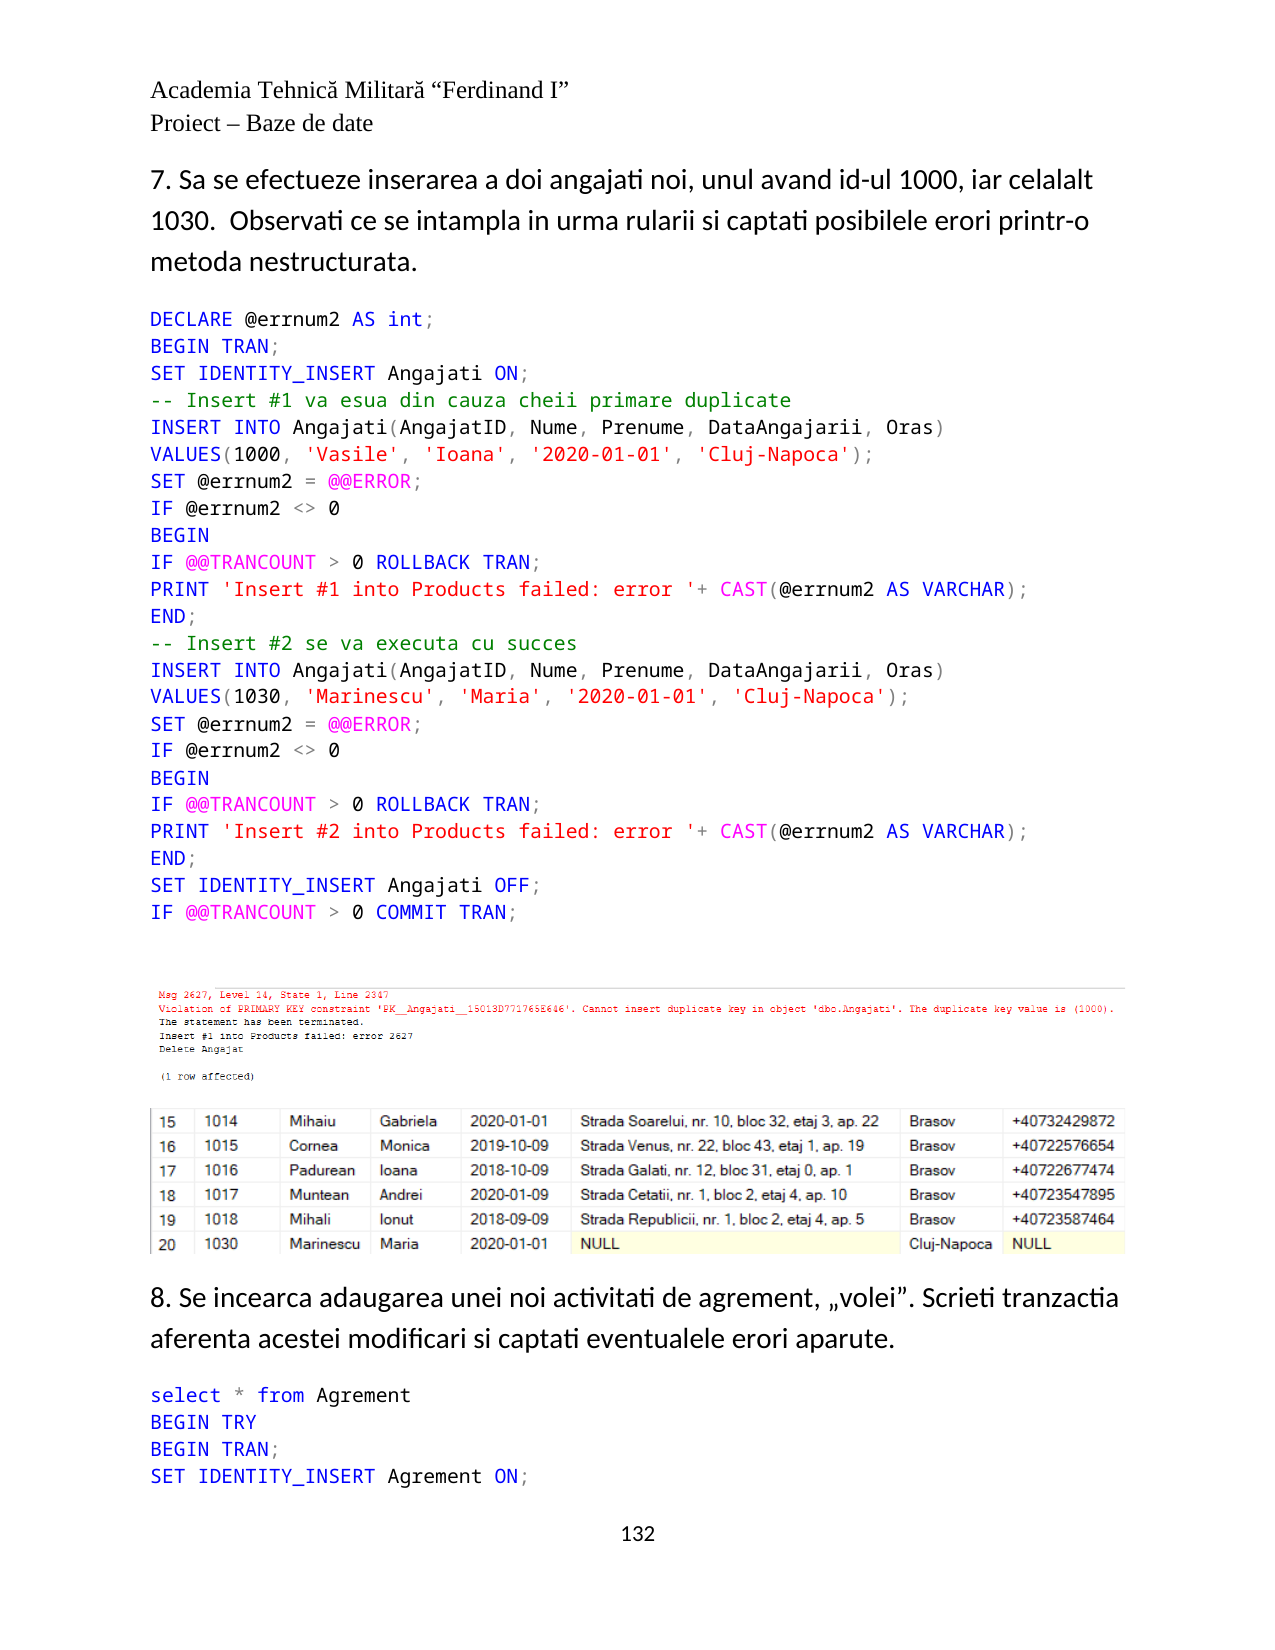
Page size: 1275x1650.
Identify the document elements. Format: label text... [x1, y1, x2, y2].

text PRINT 'Insert #1 into Products failed: error '+ CAST(@errnum2 AS VARCHAR); [150, 575, 1125, 602]
text select * from Agrement [150, 1382, 1125, 1408]
text VALUES(1000, 'Vasile', 'Ioana', '2020-01-01', 'Cluj-Napoca'); [150, 440, 1125, 467]
text BEGIN TRAN; [150, 332, 1125, 359]
picture [150, 1108, 1125, 1254]
text SET @errnum2 = @@ERROR; [150, 710, 1125, 737]
text INSERT INTO Angajati(AngajatID, Nume, Prenume, DataAngajarii, Oras) [150, 656, 1125, 683]
text 7. Sa se efectueze inserarea a doi angajati noi, unul avand id-ul 1000, iar celalalt 1030. Observati ce se intampla in urma rularii si captati posibilele erori printr-o metoda nestructurata. [150, 161, 1125, 279]
text 8. Se incearca adaugarea unei noi activitati de agrement, „volei”. Scrieti tranzactia aferenta acestei modificari si captati eventualele erori aparute. [150, 1279, 1125, 1355]
text IF @@TRANCOUNT > 0 ROLLBACK TRAN; [150, 548, 1125, 575]
text BEGIN [150, 521, 1125, 548]
text END; [150, 845, 1125, 872]
text IF @errnum2 <> 0 [150, 737, 1125, 764]
text SET @errnum2 = @@ERROR; [150, 467, 1125, 494]
text SET IDENTITY_INSERT Angajati OFF; [150, 872, 1125, 899]
text PRINT 'Insert #2 into Products failed: error '+ CAST(@errnum2 AS VARCHAR); [150, 818, 1125, 845]
text SET IDENTITY_INSERT Agrement ON; [150, 1462, 1125, 1489]
text DECLARE @errnum2 AS int; [150, 305, 1125, 332]
text SET IDENTITY_INSERT Angajati ON; [150, 359, 1125, 386]
text BEGIN [150, 764, 1125, 791]
text BEGIN TRY [150, 1408, 1125, 1436]
text IF @@TRANCOUNT > 0 ROLLBACK TRAN; [150, 791, 1125, 818]
text BEGIN TRAN; [150, 1436, 1125, 1462]
text INSERT INTO Angajati(AngajatID, Nume, Prenume, DataAngajarii, Oras) [150, 413, 1125, 440]
text END; [150, 602, 1125, 629]
text -- Insert #2 se va executa cu succes [150, 629, 1125, 656]
picture [150, 987, 1125, 1084]
text IF @@TRANCOUNT > 0 COMMIT TRAN; [150, 899, 1125, 926]
text IF @errnum2 <> 0 [150, 494, 1125, 521]
text VALUES(1030, 'Marinescu', 'Maria', '2020-01-01', 'Cluj-Napoca'); [150, 683, 1125, 710]
text -- Insert #1 va esua din cauza cheii primare duplicate [150, 386, 1125, 413]
